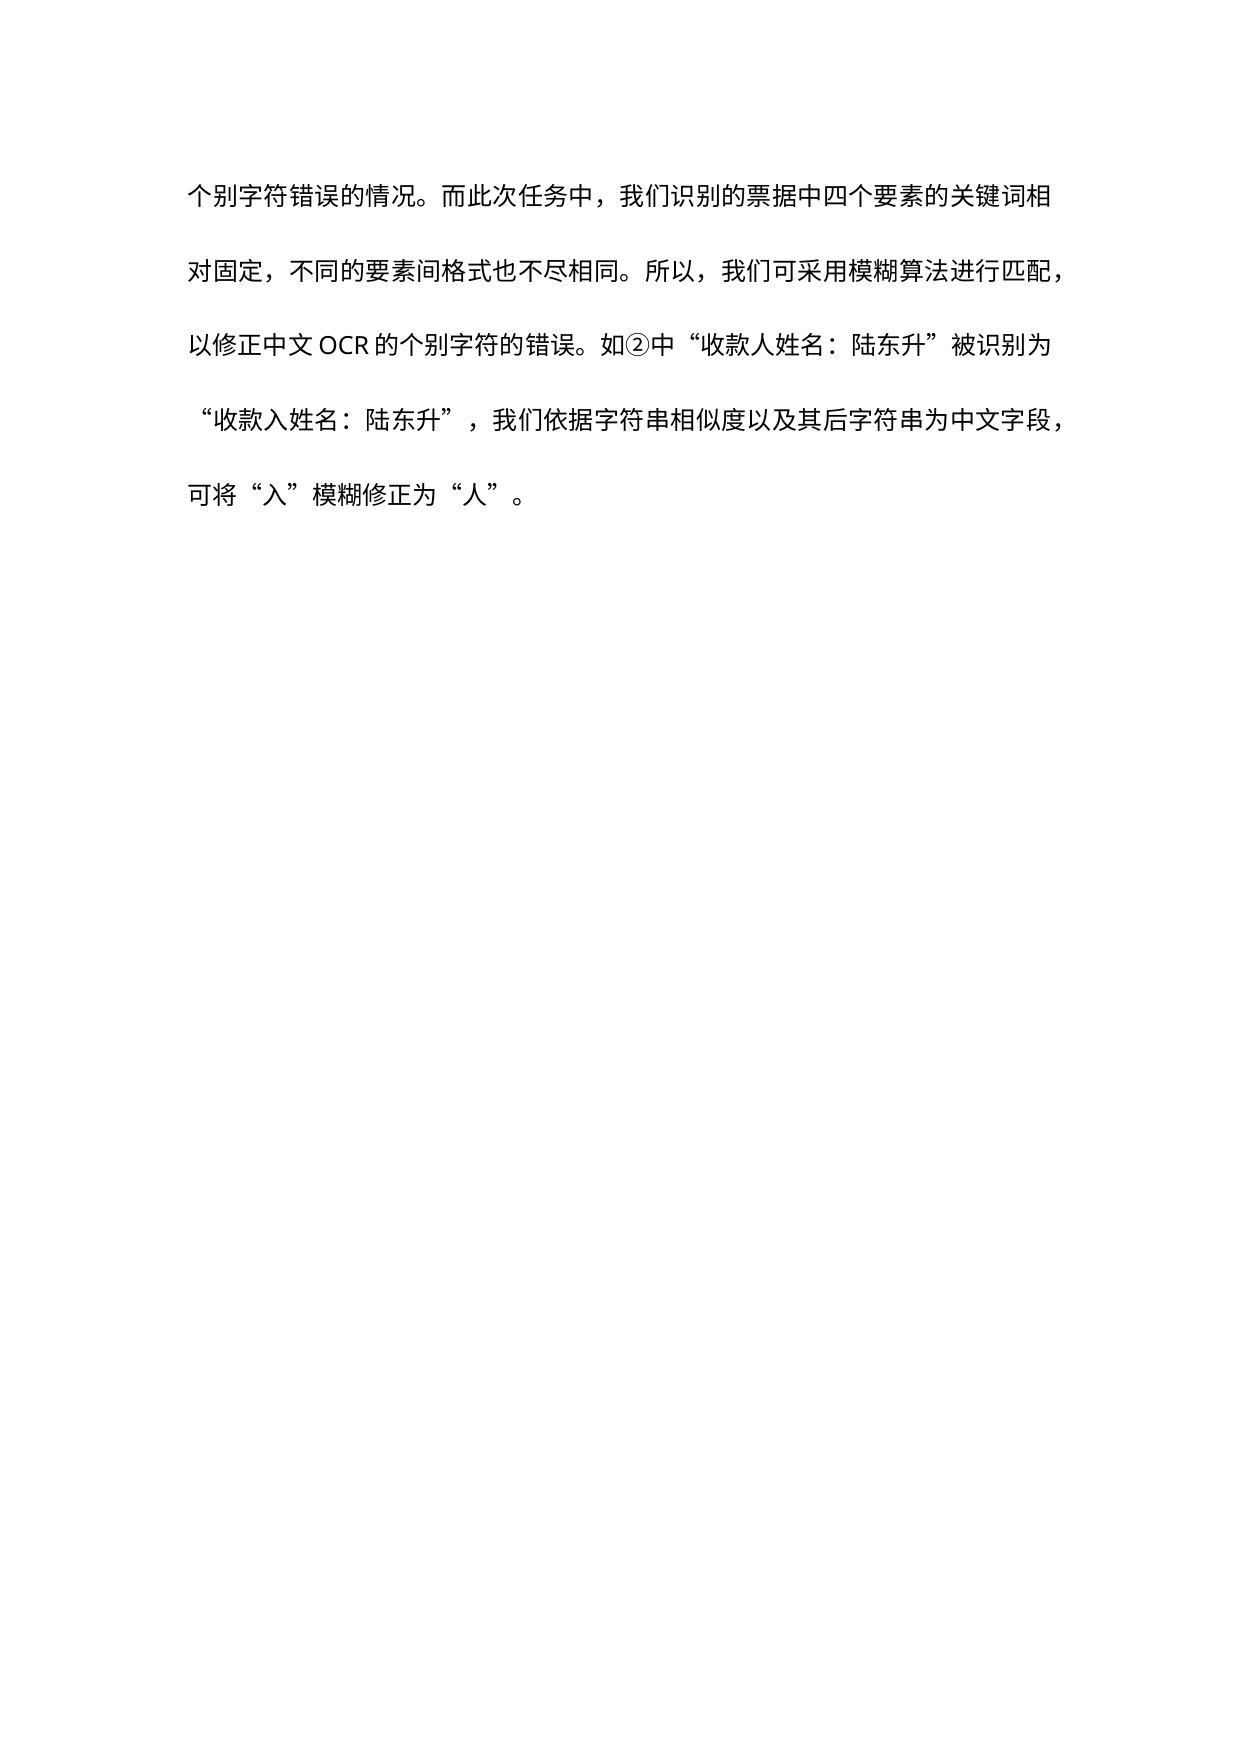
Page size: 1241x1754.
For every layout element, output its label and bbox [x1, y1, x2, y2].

text [187, 162, 1053, 526]
